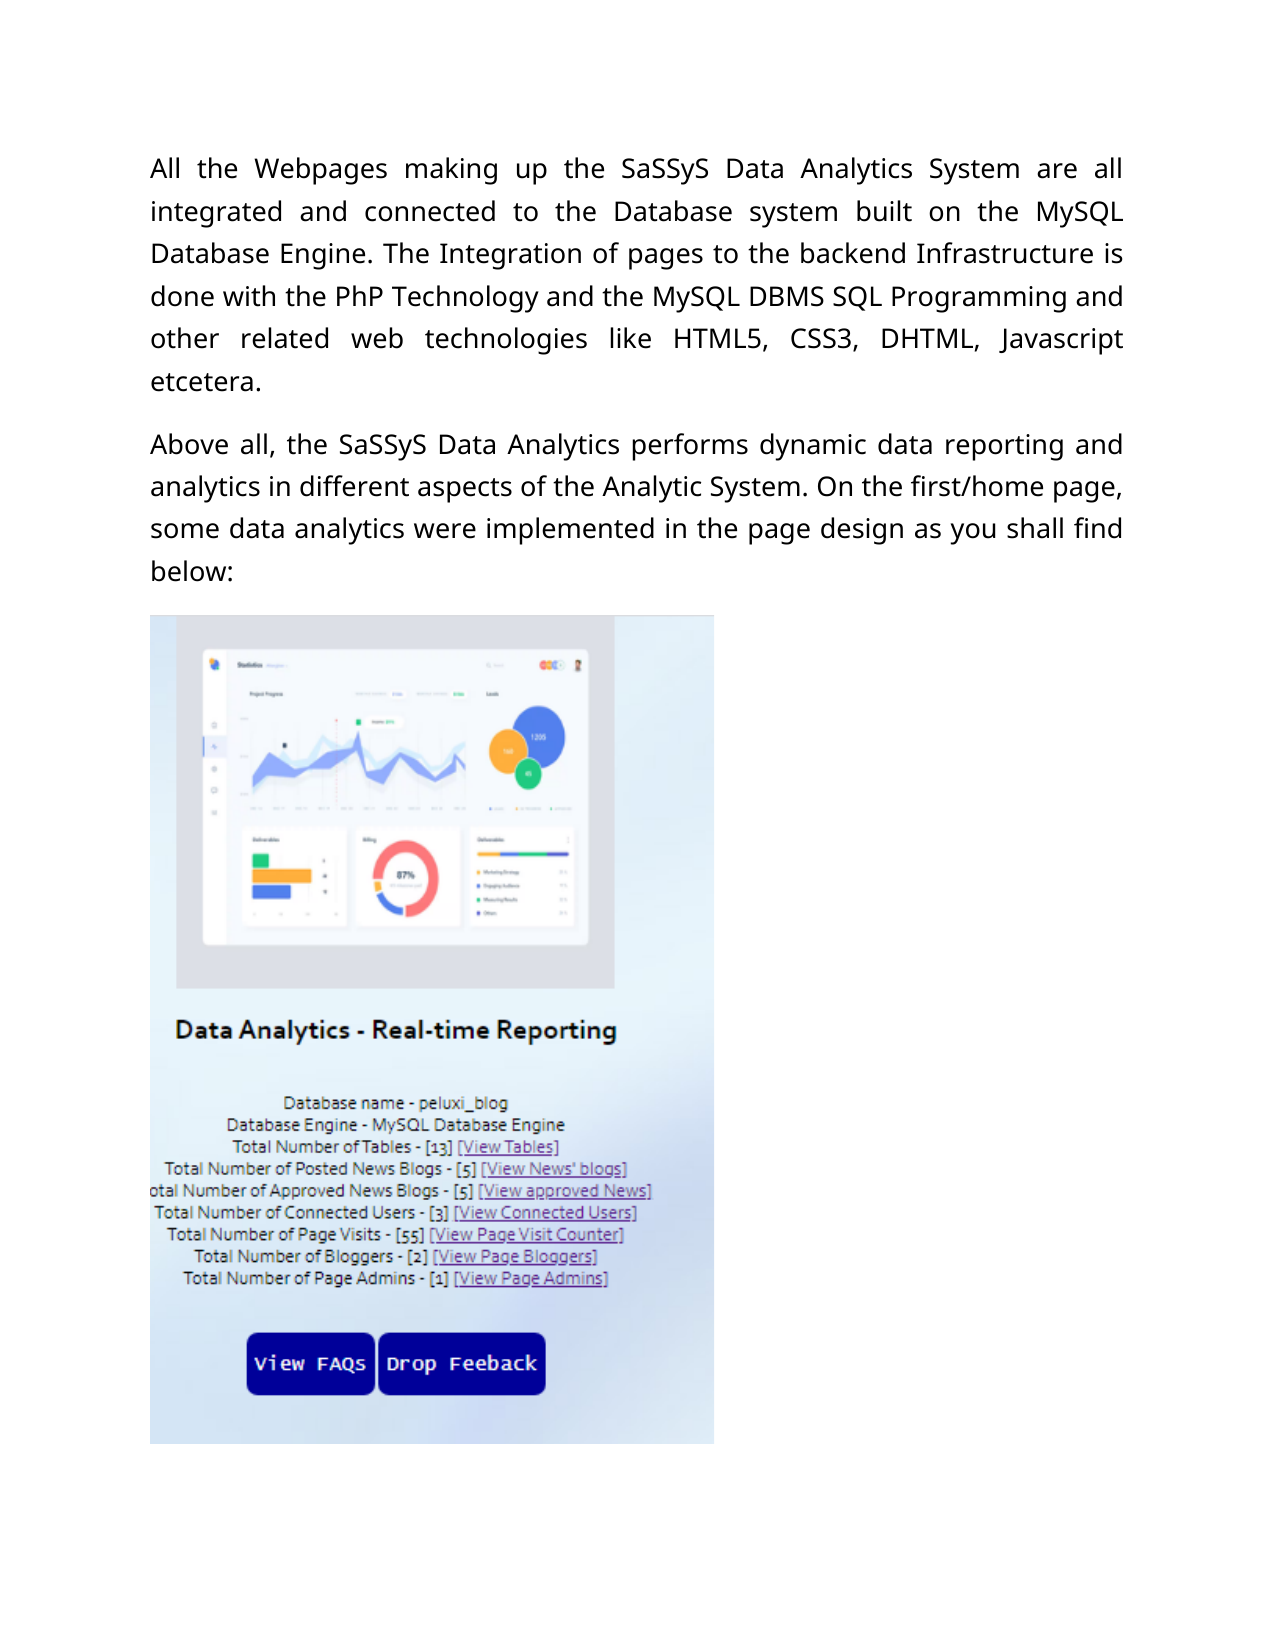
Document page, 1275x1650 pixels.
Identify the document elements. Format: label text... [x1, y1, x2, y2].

text All the Webpages making up the SaSSyS Data Analytics System are all integrated and connected to the Database system built on the MySQL Database Engine. The Integration of pages to the backend Infrastructure is done with the PhP Technology and the MySQL DBMS SQL Programming and other related web technologies like HTML5, CSS3, DHTML, Javascript etcetera. [150, 150, 1125, 399]
text Above all, the SaSSyS Data Analytics performs dynamic data reporting and analytics in different aspects of the Analytic System. On the first/home page, some data analytics were implemented in the page design as you shall find below: [150, 425, 1125, 589]
